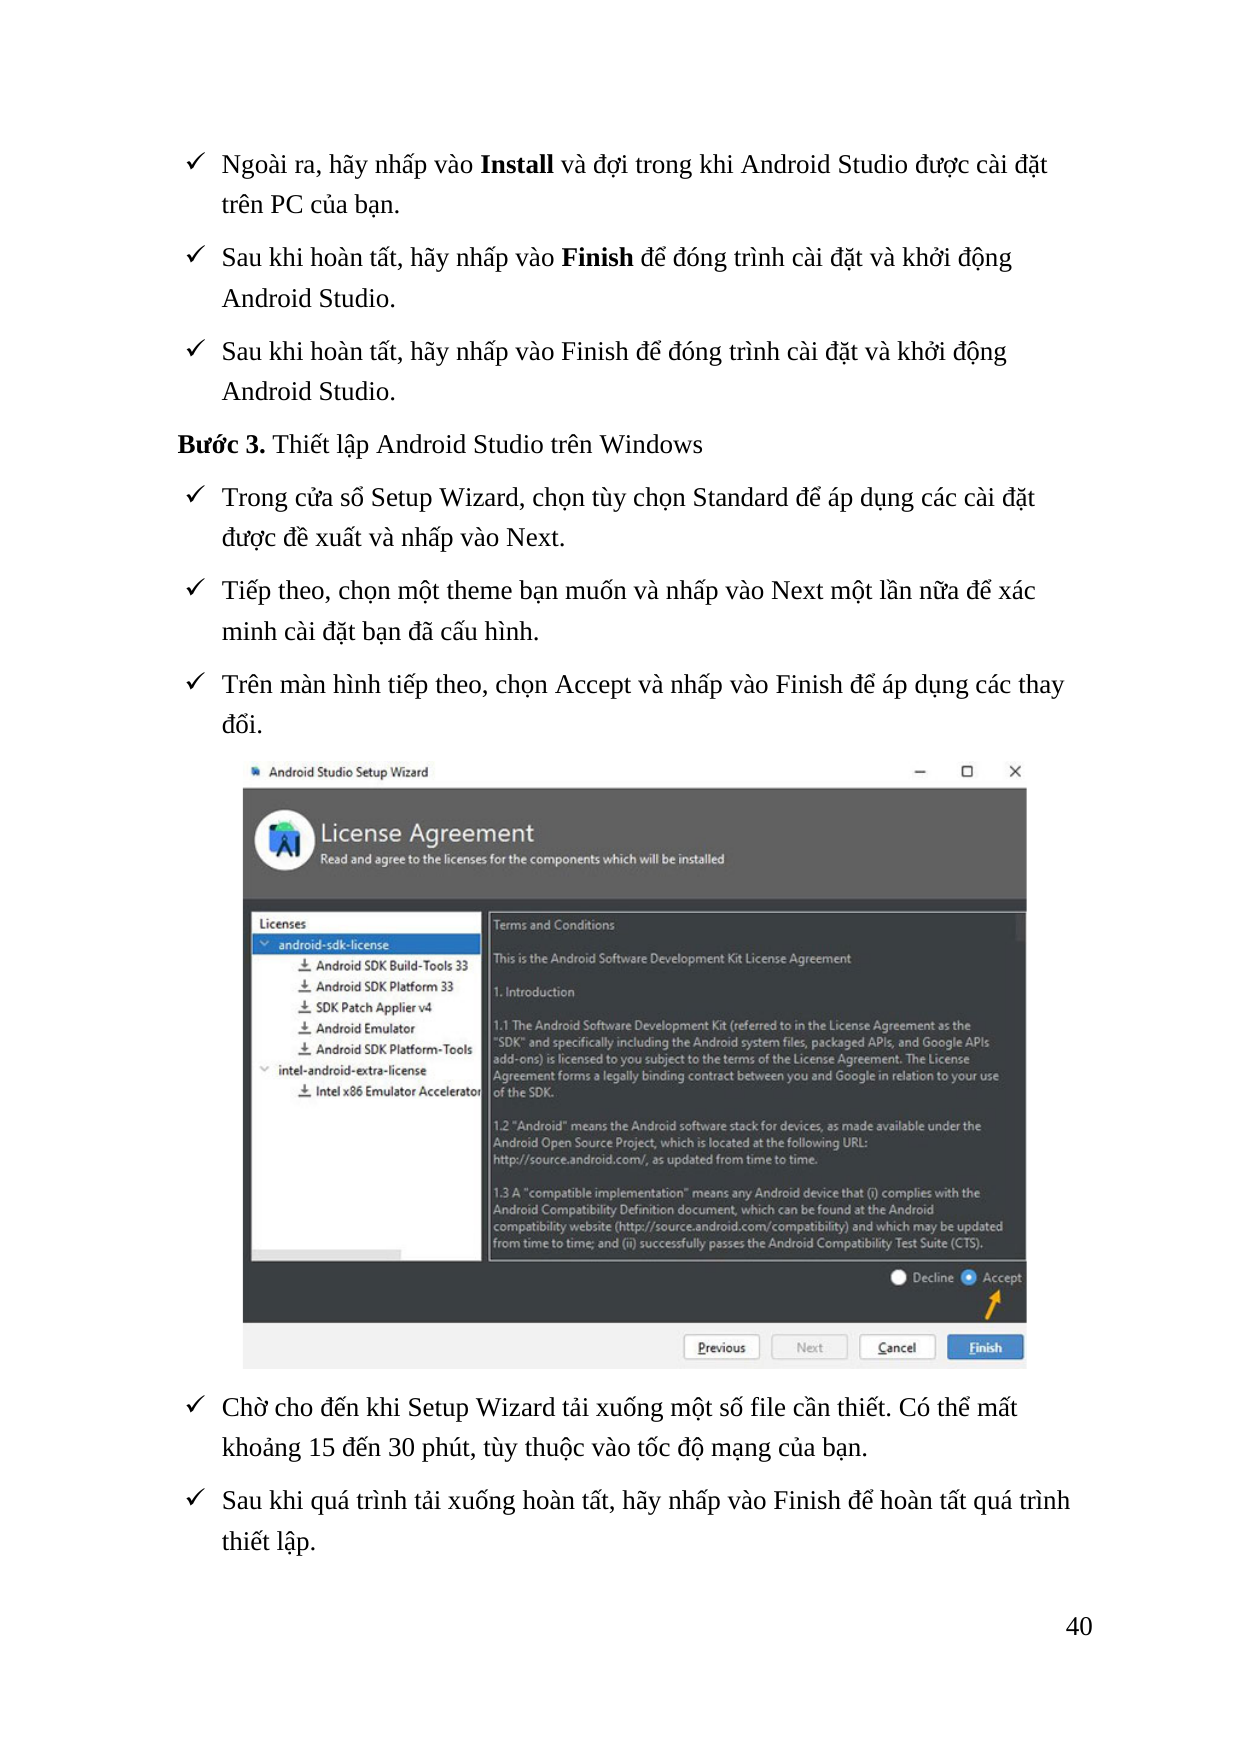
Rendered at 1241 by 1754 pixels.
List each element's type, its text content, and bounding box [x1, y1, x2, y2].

list Sau khi hoàn tất, hãy nhấp vào Finish để đóng trình cài đặt và khởi động Android Studio. [184, 334, 1092, 406]
list Sau khi quá trình tải xuống hoàn tất, hãy nhấp vào Finish để hoàn tất quá trình thiết lập. [184, 1484, 1092, 1556]
picture [242, 761, 1027, 1369]
list Chờ cho đến khi Setup Wizard tải xuống một số file cần thiết. Có thể mất khoảng 15 đến 30 phút, tùy thuộc vào tốc độ mạng của bạn. [184, 1391, 1092, 1462]
list Trong cửa sổ Setup Wizard, chọn tùy chọn Standard để áp dụng các cài đặt được đề xuất và nhấp vào Next. [184, 481, 1092, 553]
list Trên màn hình tiếp theo, chọn Accept và nhấp vào Finish để áp dụng các thay đổi. [184, 668, 1092, 739]
text Bước 3. Thiết lập Android Studio trên Windows [177, 428, 1092, 459]
list Tiếp theo, chọn một theme bạn muốn và nhấp vào Next một lần nữa để xác minh cài đặt bạn đã cấu hình. [184, 574, 1092, 646]
list Ngoài ra, hãy nhấp vào Install và đợi trong khi Android Studio được cài đặt trên PC của bạn. [184, 148, 1092, 219]
list Sau khi hoàn tất, hãy nhấp vào Finish để đóng trình cài đặt và khởi động Android Studio. [184, 241, 1092, 313]
